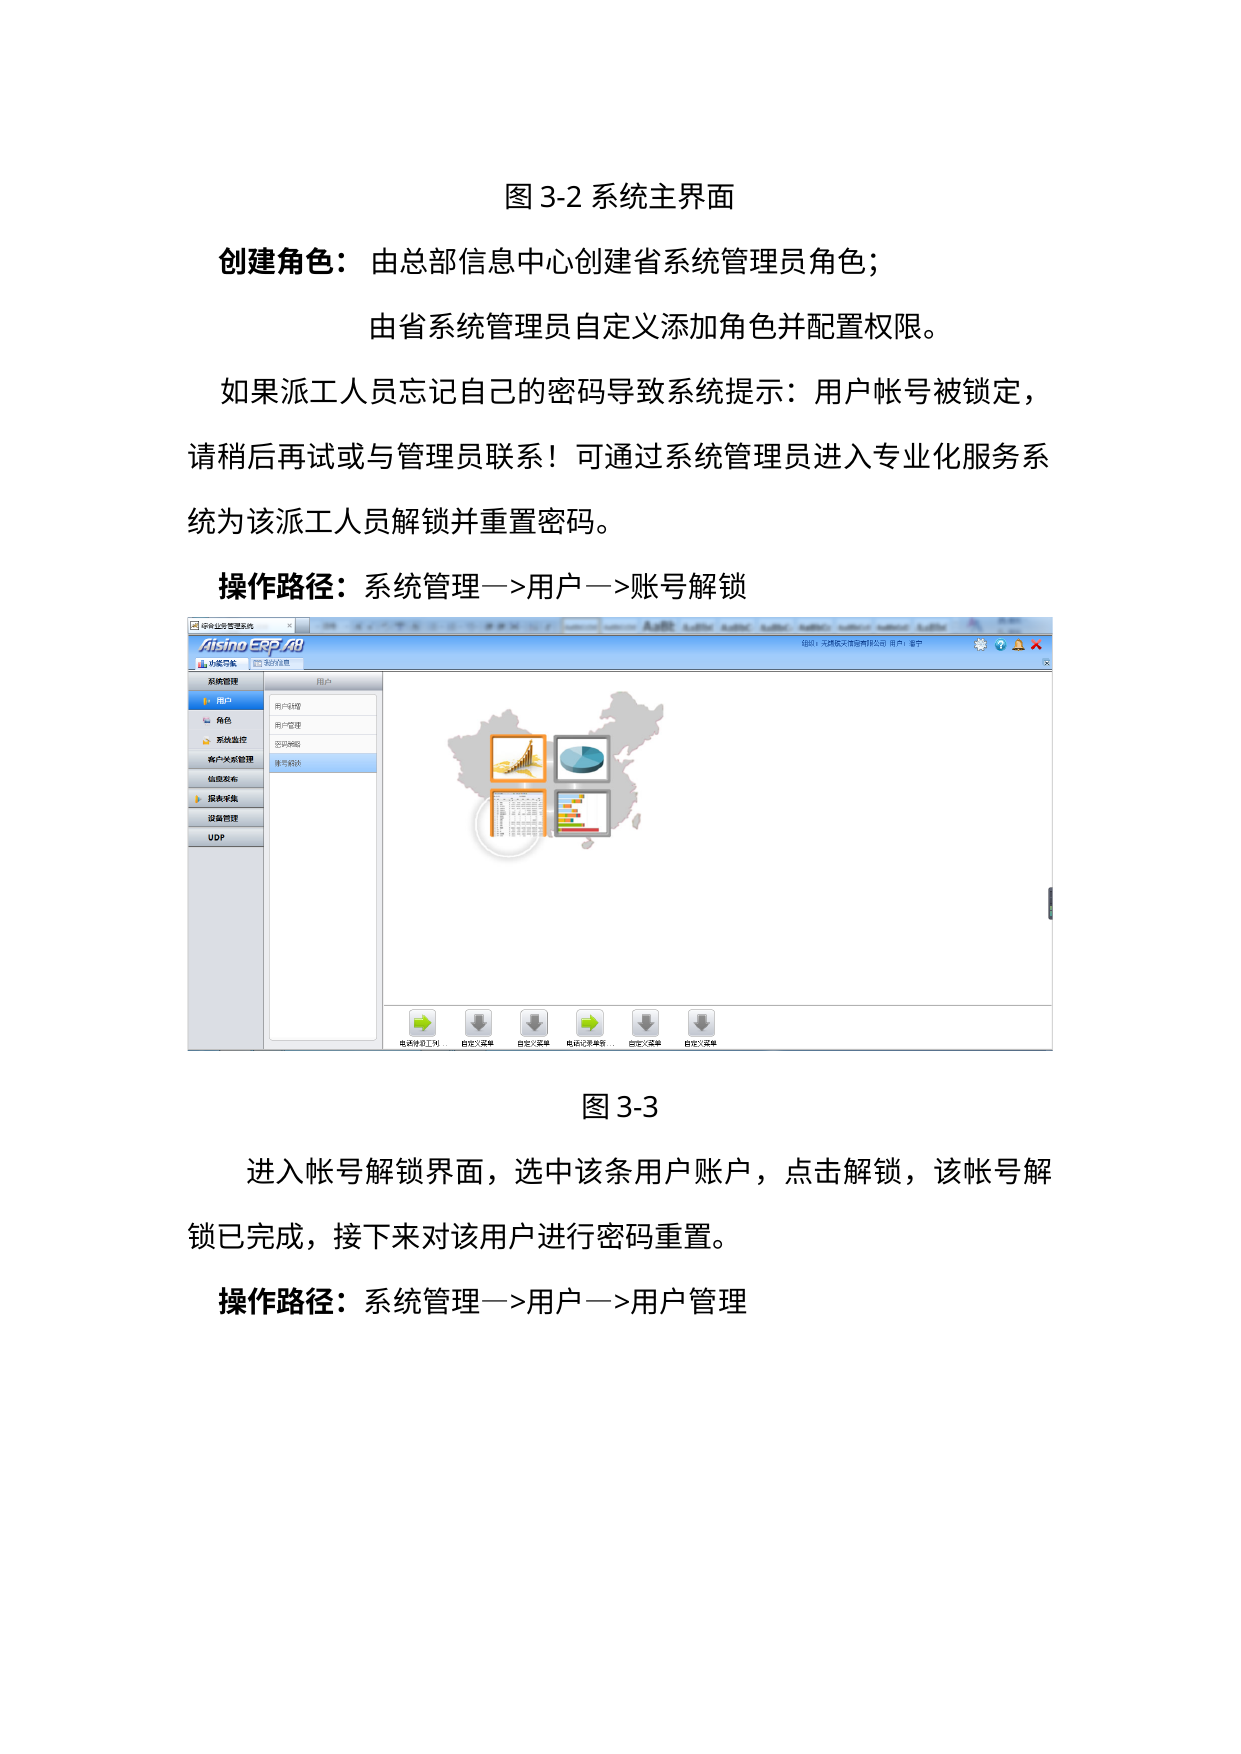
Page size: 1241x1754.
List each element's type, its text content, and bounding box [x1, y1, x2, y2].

text 图3-2 系统主界面 [187, 162, 1053, 227]
text 操作路径：系统管理—>用户—>用户管理 [187, 1267, 1053, 1332]
text 如果派工人员忘记自己的密码导致系统提示：用户帐号被锁定，请稍后再试或与管理员联系！可通过系统管理员进入专业化服务系统为该派工人员解锁并重置密码。 [187, 357, 1053, 552]
picture [187, 617, 1053, 1051]
text 操作路径：系统管理—>用户—>账号解锁 [187, 552, 1053, 617]
text 由省系统管理员自定义添加角色并配置权限。 [187, 292, 1053, 357]
text 进入帐号解锁界面，选中该条用户账户，点击解锁，该帐号解锁已完成，接下来对该用户进行密码重置。 [187, 1137, 1053, 1267]
text 图3-3 [187, 1072, 1053, 1137]
text 创建角色： 由总部信息中心创建省系统管理员角色； [187, 227, 1053, 292]
